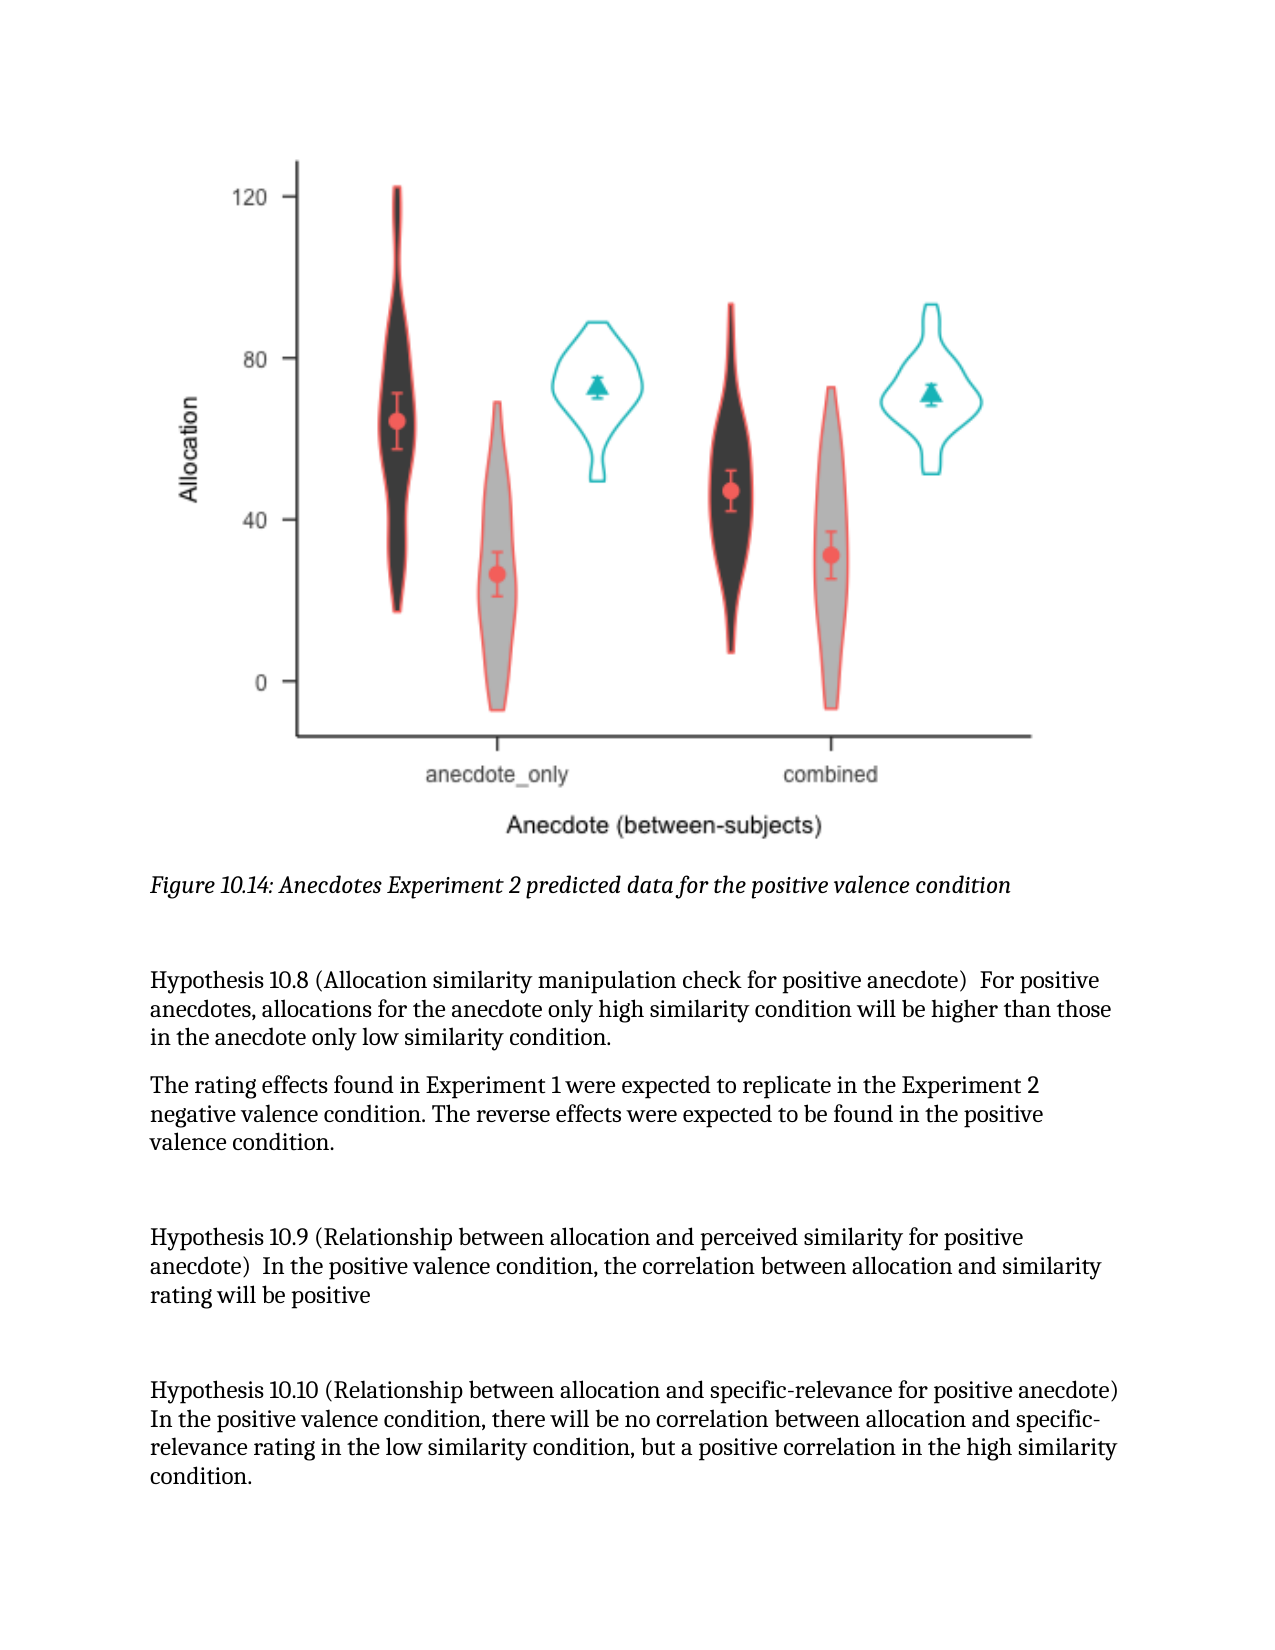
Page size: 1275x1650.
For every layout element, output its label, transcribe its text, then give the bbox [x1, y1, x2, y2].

picture [168, 150, 1044, 850]
text Hypothesis 10.8 (Allocation similarity manipulation check for positive anecdote) For positive anecdotes, allocations for the anecdote only high similarity condition will be higher than those in the anecdote only low similarity condition. [150, 966, 1125, 1052]
text Hypothesis 10.10 (Relationship between allocation and specific-relevance for positive anecdote) In the positive valence condition, there will be no correlation between allocation and specific-relevance rating in the low similarity condition, but a positive correlation in the high similarity condition. [150, 1376, 1125, 1491]
text Hypothesis 10.9 (Relationship between allocation and perceived similarity for positive anecdote) In the positive valence condition, the correlation between allocation and similarity rating will be positive [150, 1223, 1125, 1309]
text Figure 10.14: Anecdotes Experiment 2 predicted data for the positive valence condition [150, 871, 1125, 899]
text The rating effects found in Experiment 1 were expected to replicate in the Experiment 2 negative valence condition. The reverse effects were expected to be found in the positive valence condition. [150, 1071, 1125, 1157]
